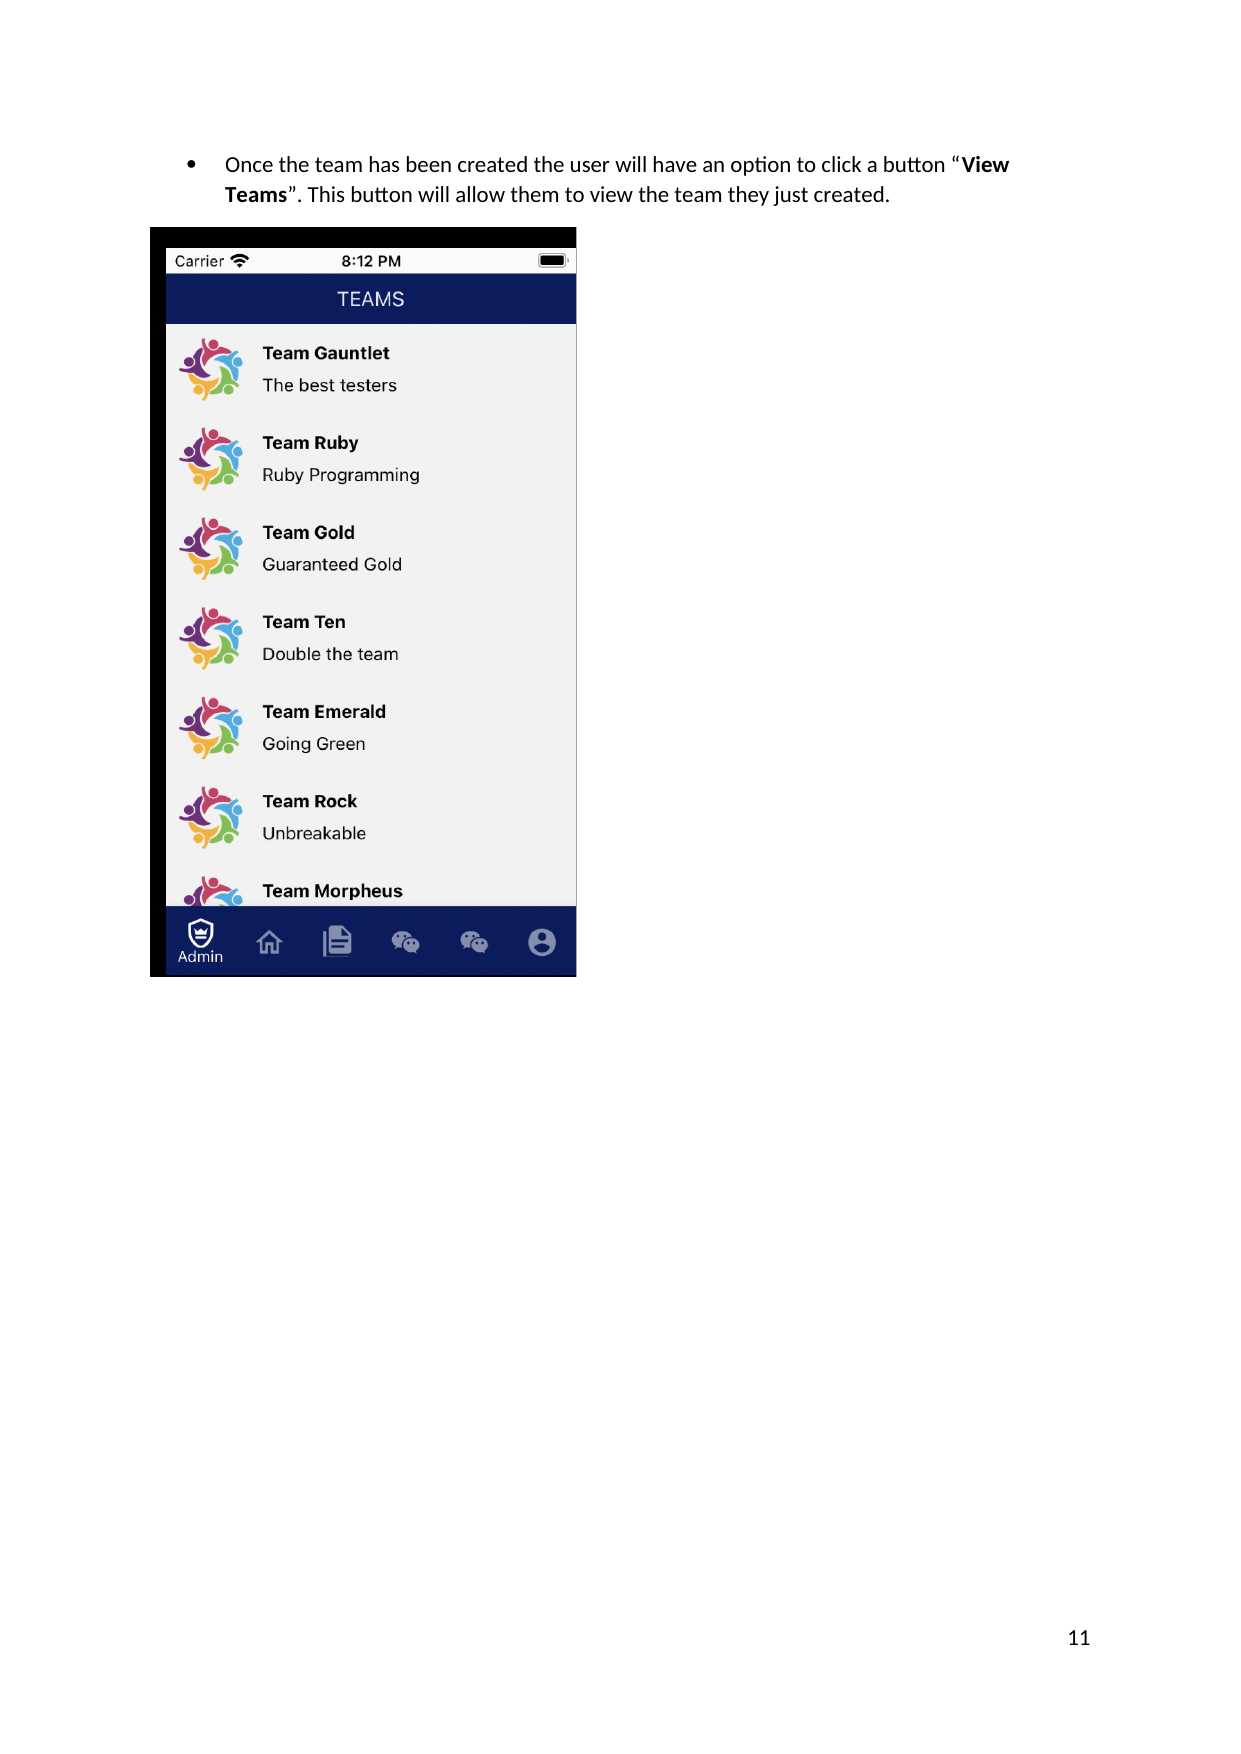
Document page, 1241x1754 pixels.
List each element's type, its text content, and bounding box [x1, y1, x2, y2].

list Once the team has been created the user will have an option to click a button “View Teams”. This button will allow them to view the team they just created. [187, 150, 1090, 208]
picture [150, 227, 577, 977]
